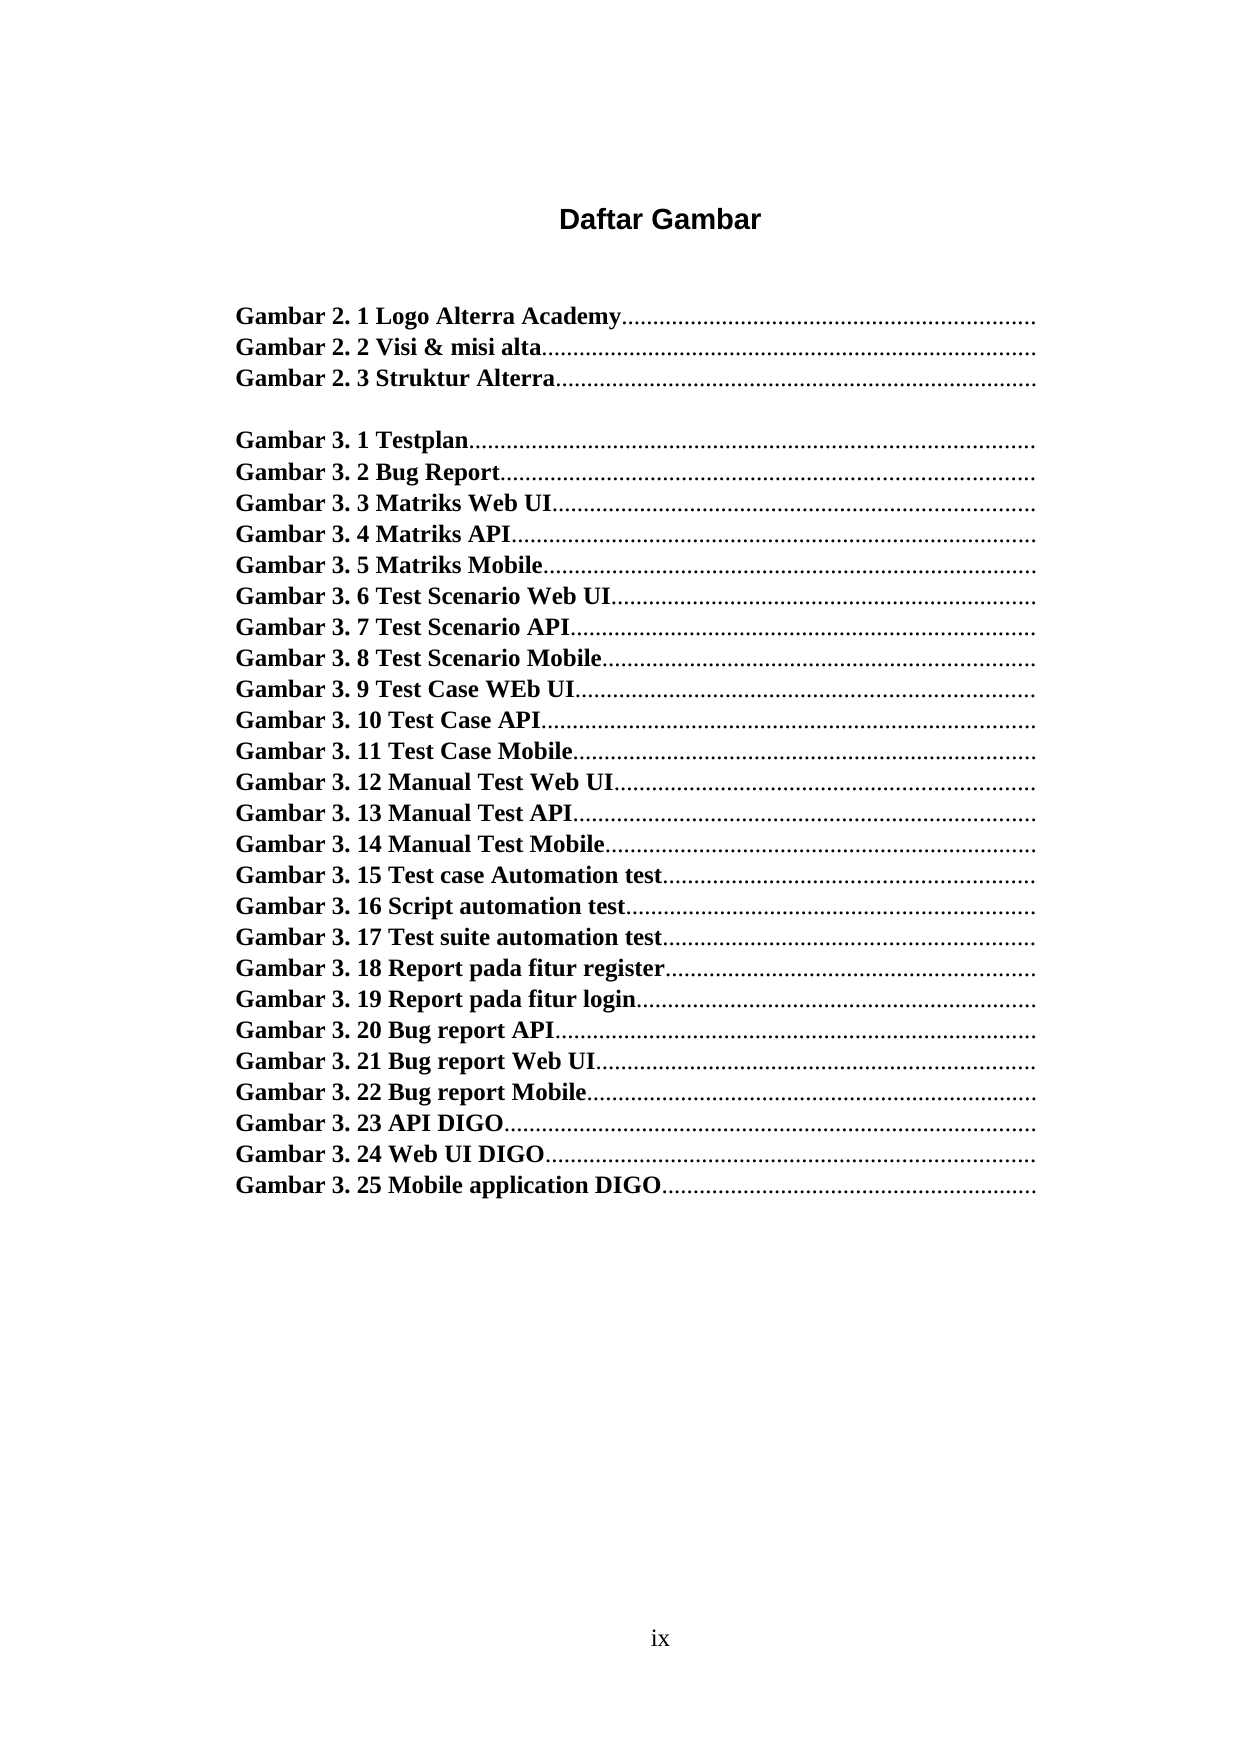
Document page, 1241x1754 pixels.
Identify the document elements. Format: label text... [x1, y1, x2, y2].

text Gambar 3. 9 Test Case WEb UI 23 [235, 674, 959, 703]
text Gambar 3. 23 API DIGO 30 [235, 1108, 959, 1137]
text Gambar 3. 25 Mobile application DIGO 32 [235, 1171, 959, 1199]
text Gambar 3. 12 Manual Test Web UI 24 [235, 767, 959, 796]
text Gambar 3. 13 Manual Test API 24 [235, 798, 959, 827]
text Gambar 3. 17 Test suite automation test 26 [235, 922, 959, 951]
text Gambar 3. 2 Bug Report 20 [235, 457, 959, 485]
text Gambar 3. 4 Matriks API 21 [235, 519, 959, 547]
subtitle Daftar Gambar [362, 202, 959, 236]
text Gambar 3. 16 Script automation test 26 [235, 891, 959, 920]
text Gambar 2. 1 Logo Alterra Academy 14 [235, 301, 959, 330]
text Gambar 3. 21 Bug report Web UI 28 [235, 1046, 959, 1075]
text Gambar 3. 3 Matriks Web UI 20 [235, 488, 959, 516]
text Gambar 3. 24 Web UI DIGO 31 [235, 1139, 959, 1168]
text Gambar 3. 11 Test Case Mobile 23 [235, 736, 959, 765]
text Gambar 3. 15 Test case Automation test 25 [235, 860, 959, 889]
text Gambar 3. 20 Bug report API 28 [235, 1015, 959, 1044]
text Gambar 3. 6 Test Scenario Web UI 22 [235, 581, 959, 609]
text Gambar 2. 3 Struktur Alterra 15 [235, 363, 959, 392]
text Gambar 3. 7 Test Scenario API 22 [235, 612, 959, 641]
text Gambar 3. 19 Report pada fitur login 27 [235, 984, 959, 1013]
text Gambar 3. 1 Testplan 19 [235, 426, 959, 454]
text Gambar 3. 18 Report pada fitur register 27 [235, 953, 959, 982]
text Gambar 3. 10 Test Case API 23 [235, 705, 959, 734]
text Gambar 3. 14 Manual Test Mobile 25 [235, 829, 959, 858]
text Gambar 2. 2 Visi & misi alta 15 [235, 332, 959, 361]
text Gambar 3. 5 Matriks Mobile 21 [235, 550, 959, 578]
text Gambar 3. 8 Test Scenario Mobile 22 [235, 643, 959, 672]
text Gambar 3. 22 Bug report Mobile 29 [235, 1077, 959, 1106]
